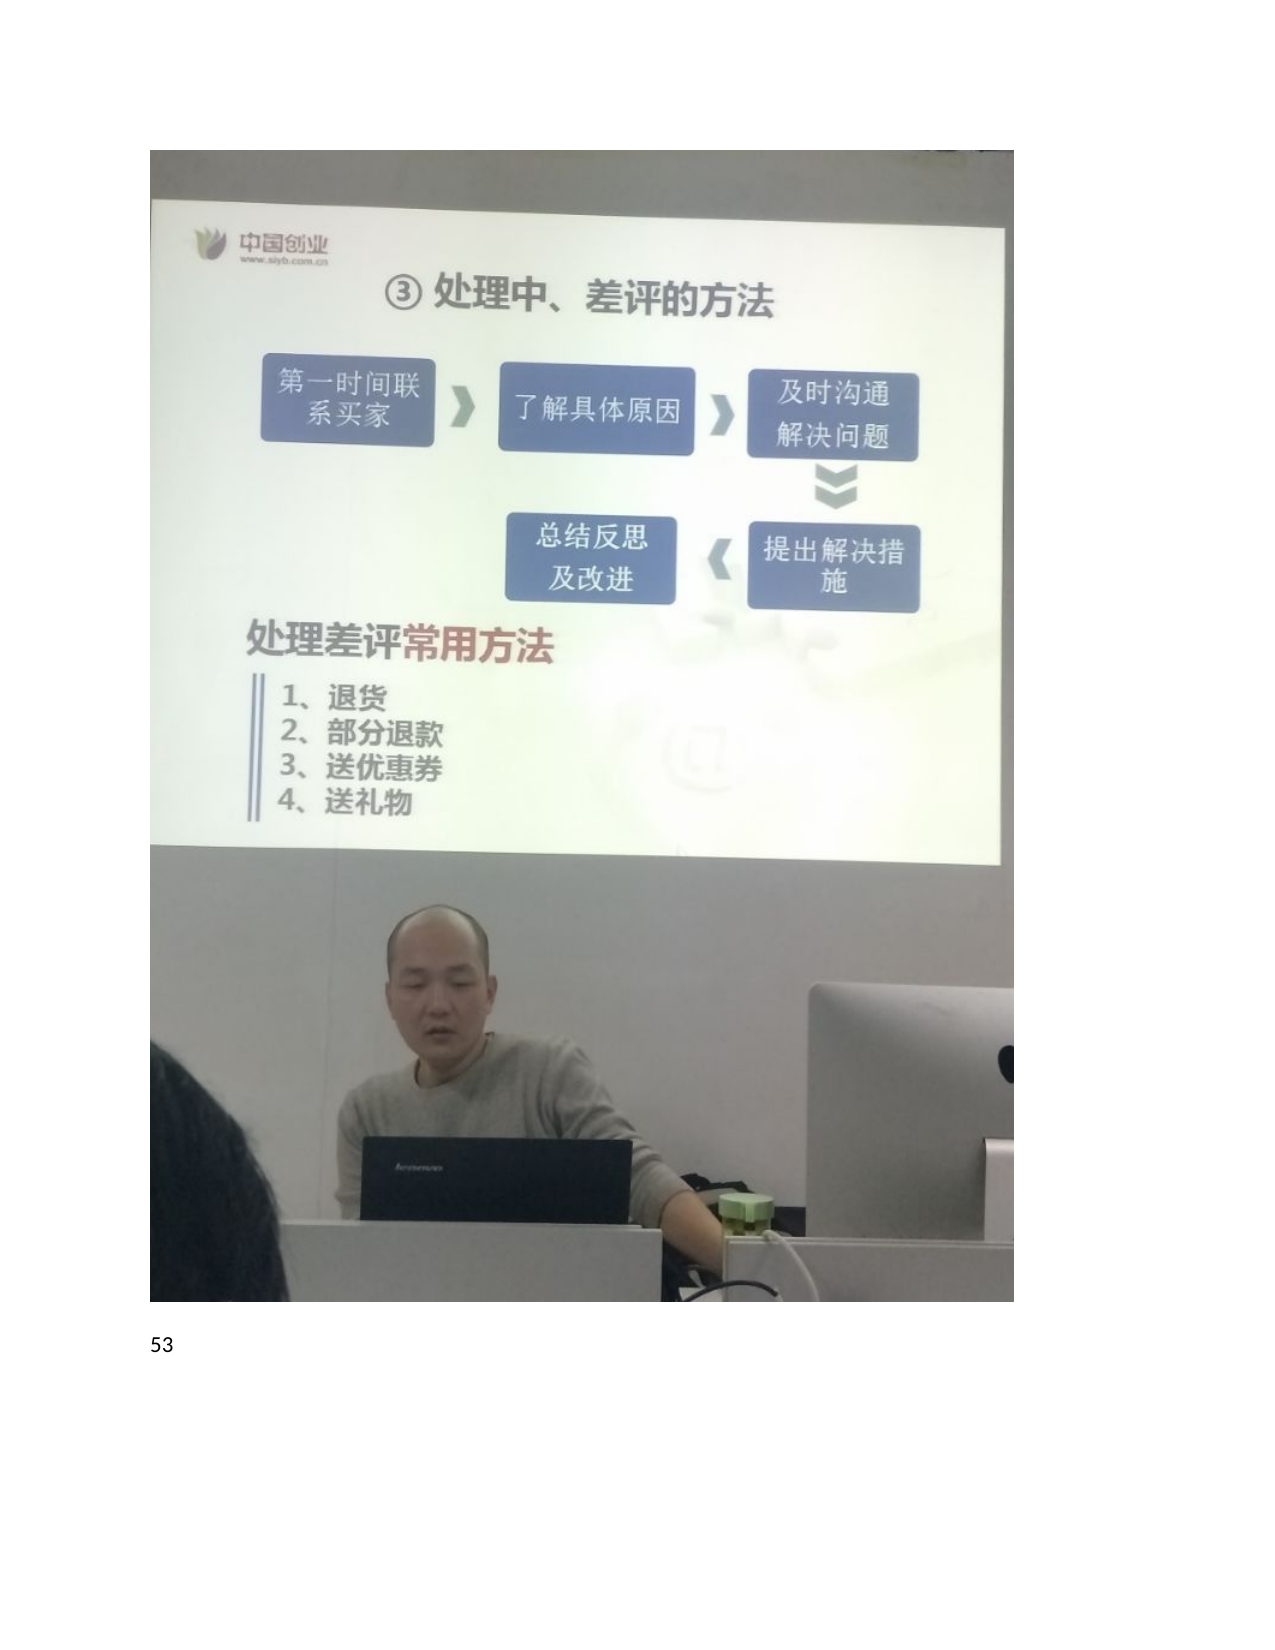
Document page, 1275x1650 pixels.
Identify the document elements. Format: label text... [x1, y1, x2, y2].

picture [150, 150, 1014, 1302]
text 53 [150, 1330, 1125, 1358]
